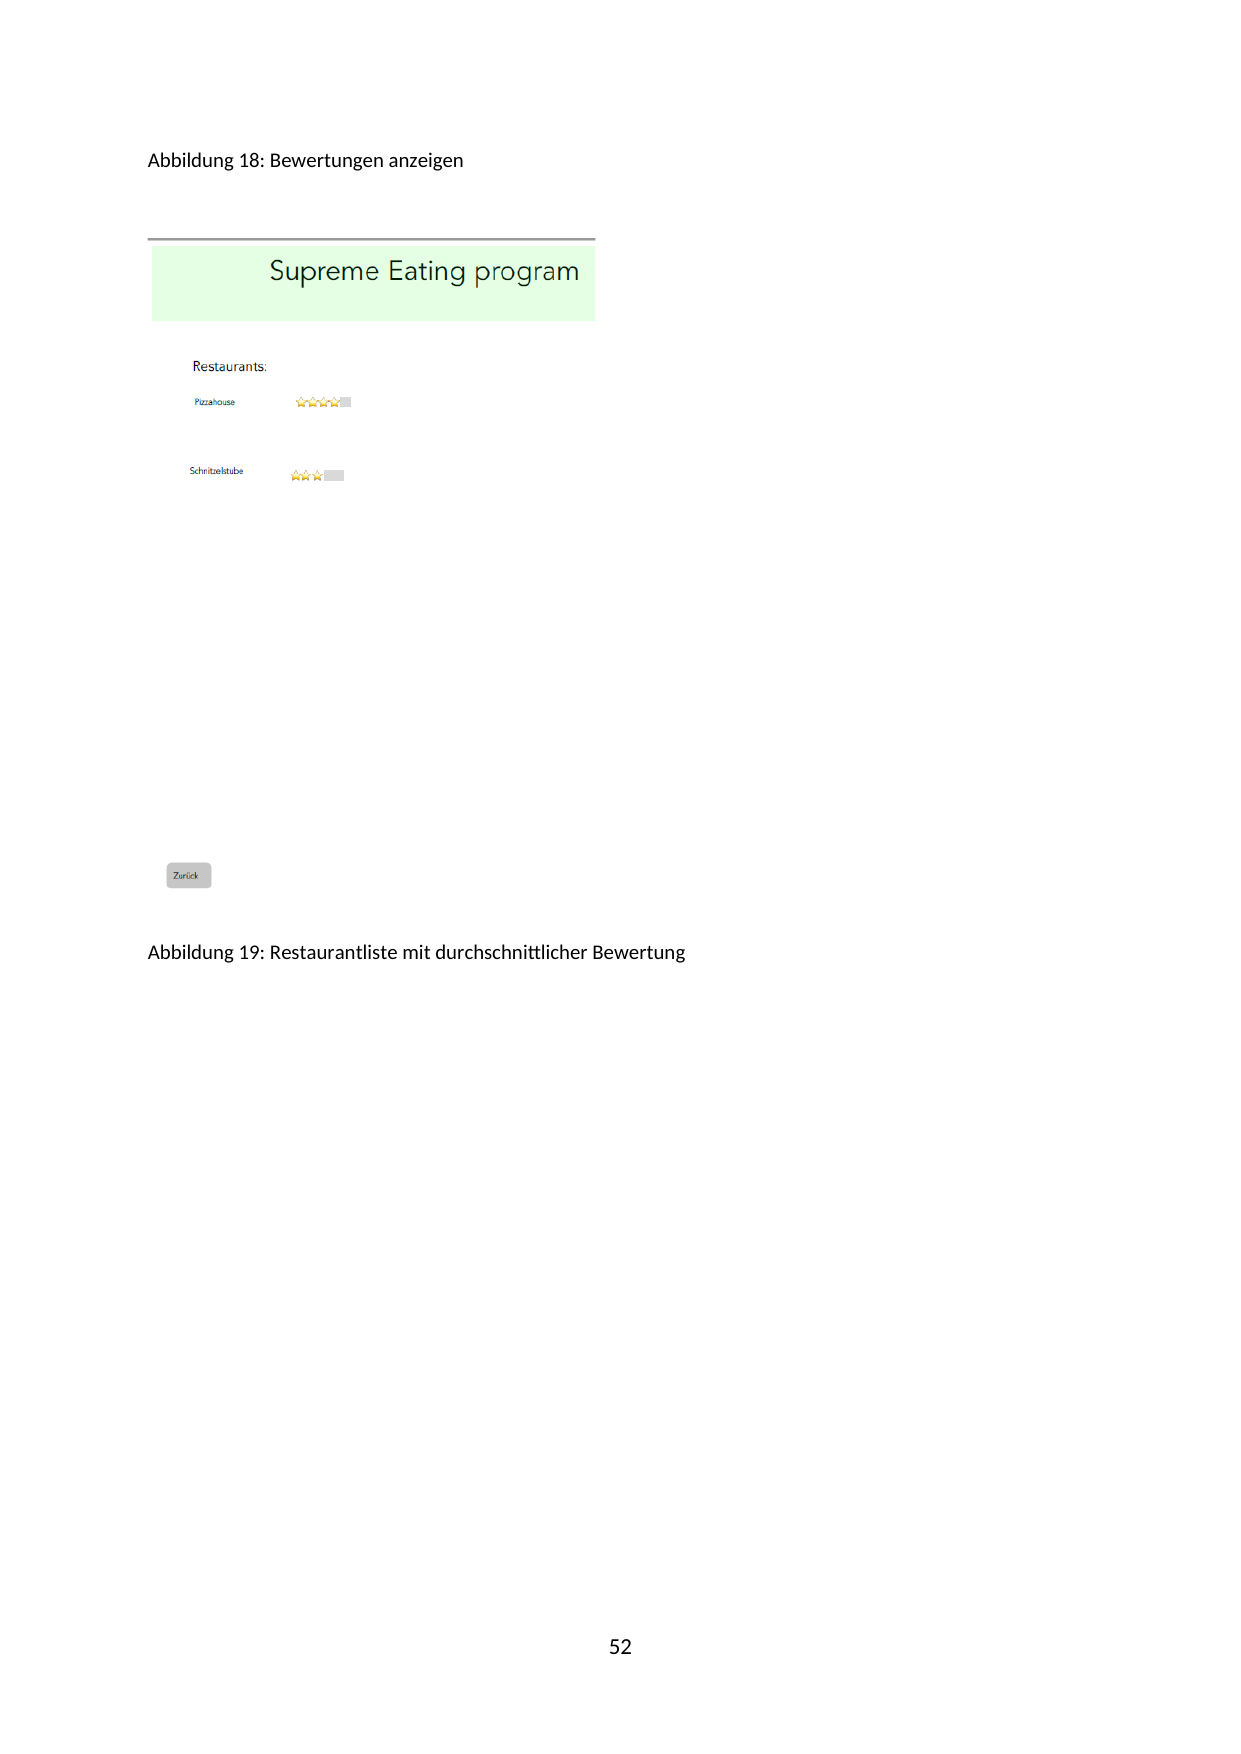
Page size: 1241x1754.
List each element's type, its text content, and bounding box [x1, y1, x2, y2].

text Abbildung 18: Bewertungen anzeigen [148, 148, 1093, 173]
text Abbildung 19: Restaurantliste mit durchschnittlicher Bewertung [148, 939, 1093, 964]
picture [147, 238, 596, 921]
